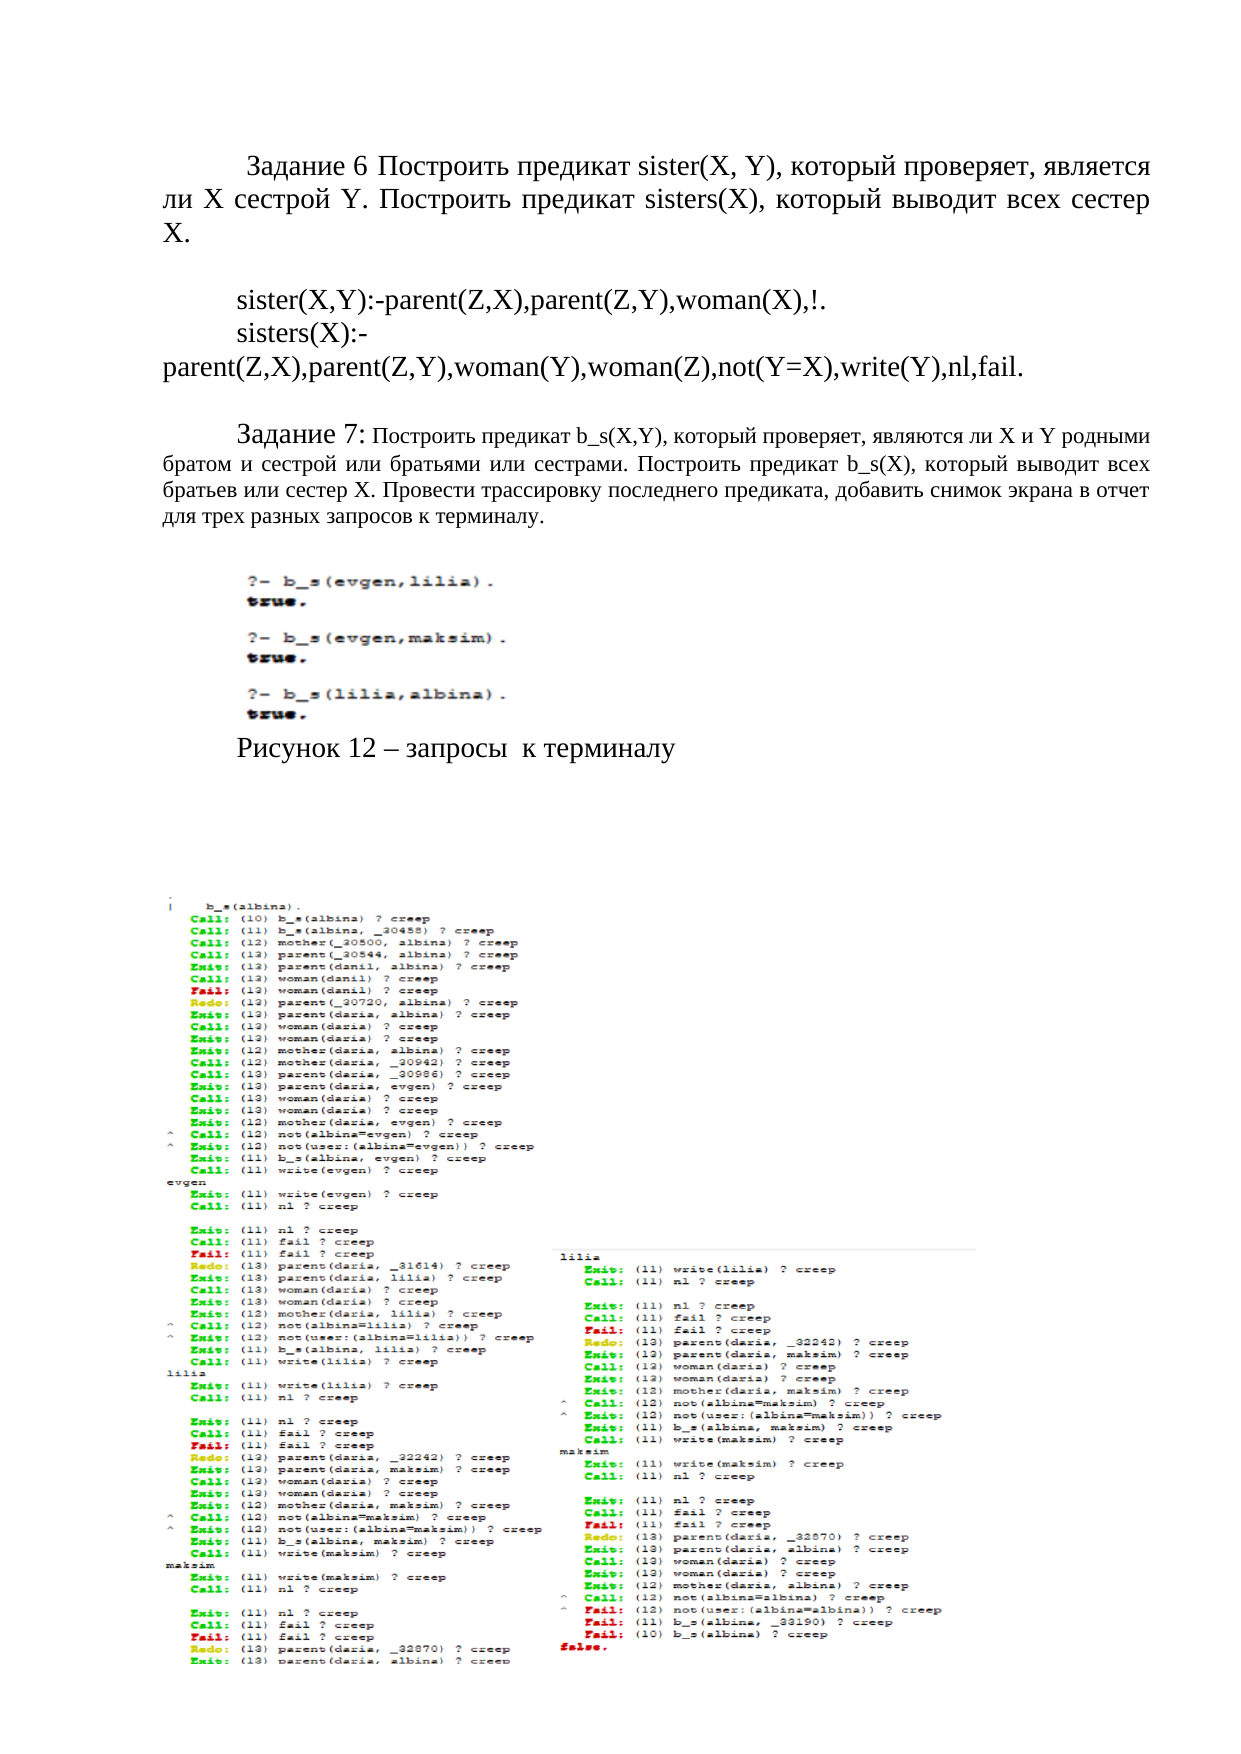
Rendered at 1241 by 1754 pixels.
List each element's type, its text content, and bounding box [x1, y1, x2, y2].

text Задание 7: Построить предикат b_s(X,Y), который проверяет, являются ли X и Y родными братом и сестрой или братьями или сестрами. Построить предикат b_s(X), который выводит всех братьев или сестер X. Провести трассировку последнего предиката, добавить снимок экрана в отчет для трех разных запросов к терминалу. [162, 416, 1152, 529]
picture [162, 897, 977, 1664]
text Рисунок 12 – запросы к терминалу [162, 730, 1152, 763]
text sisters(X):-parent(Z,X),parent(Z,Y),woman(Y),woman(Z),not(Y=X),write(Y),nl,fail. [162, 315, 1152, 382]
picture [236, 562, 548, 730]
text sister(X,Y):-parent(Z,X),parent(Z,Y),woman(X),!. [162, 282, 1152, 315]
text Задание 6 Построить предикат sister(X, Y), который проверяет, является ли X сестрой Y. Построить предикат sisters(X), который выводит всех сестер X. [162, 148, 1152, 248]
